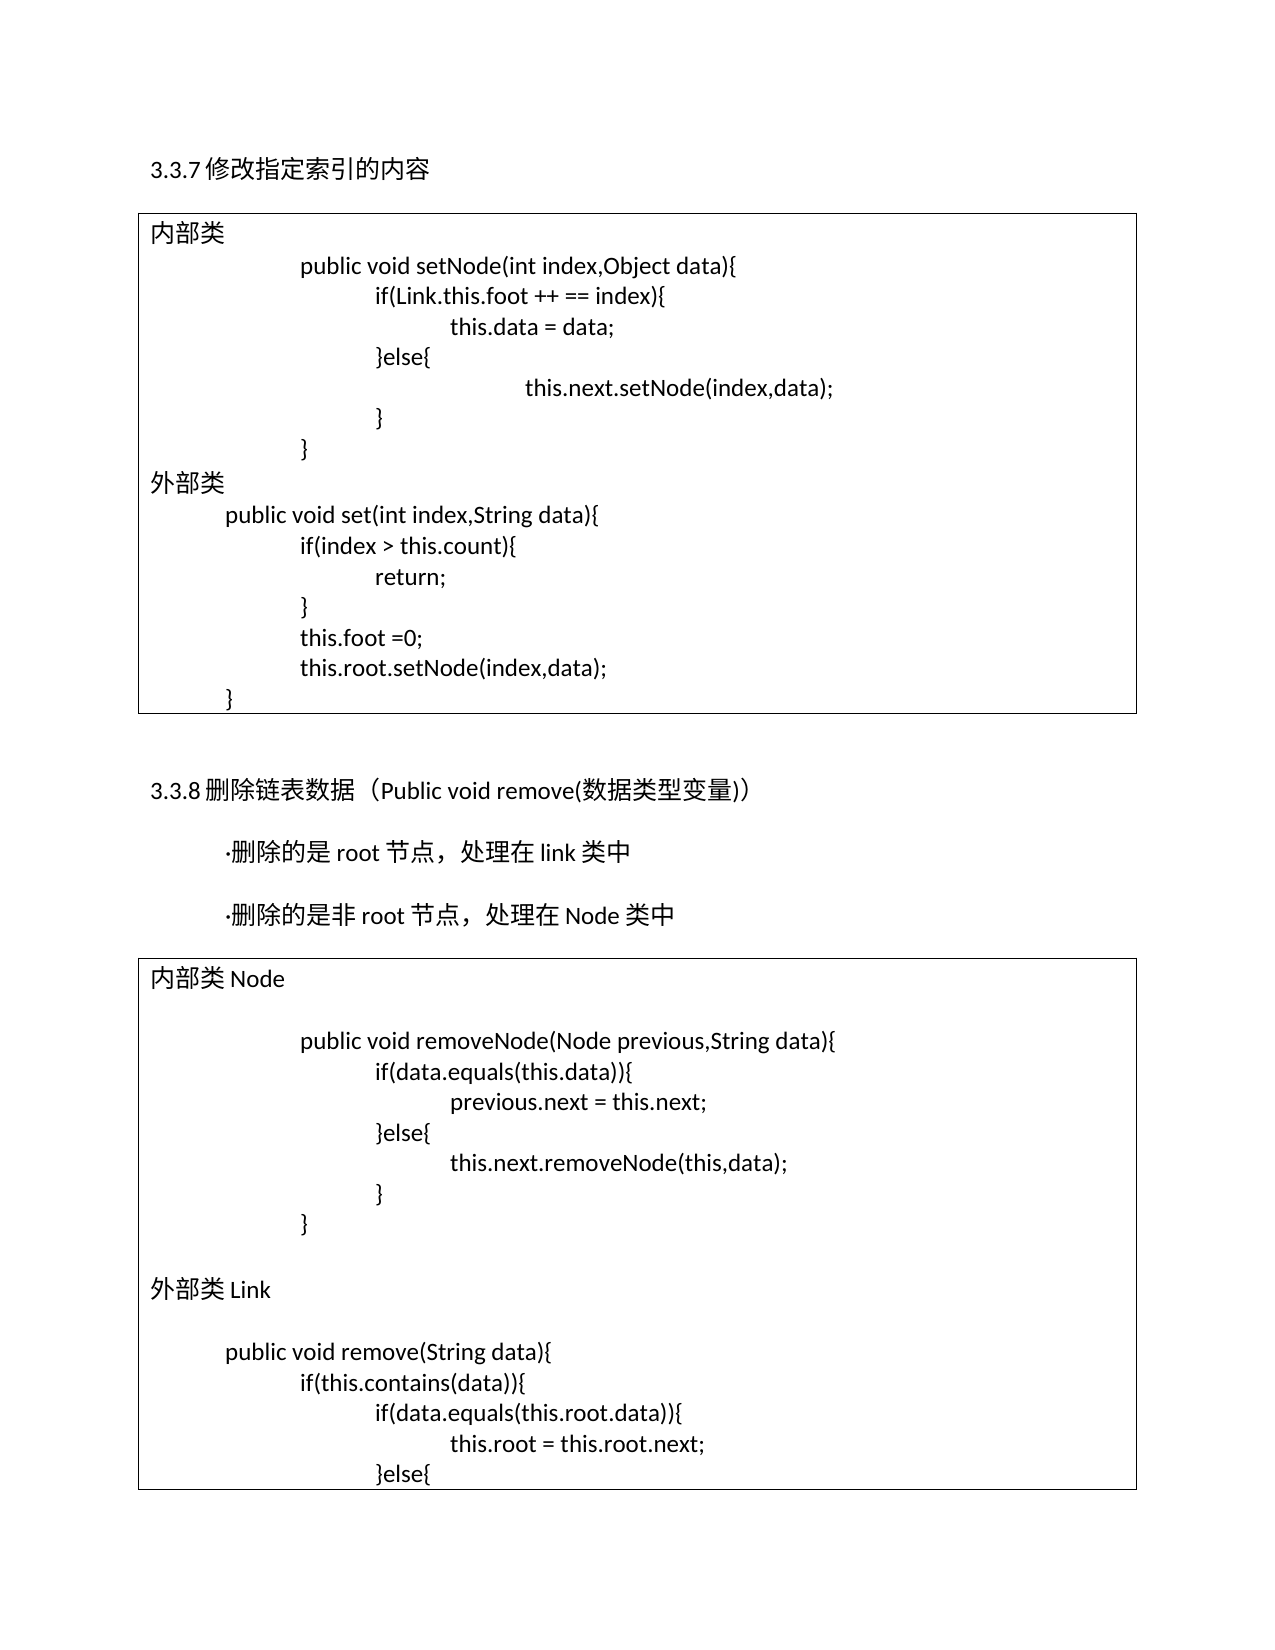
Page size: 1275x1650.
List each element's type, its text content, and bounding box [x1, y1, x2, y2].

text ·删除的是非root节点，处理在Node类中 [150, 895, 1125, 931]
text 3.3.8删除链表数据（Public void remove(数据类型变量)） [150, 770, 1125, 806]
text 3.3.7修改指定索引的内容 [150, 150, 1125, 186]
table_header 内部类 public void setNode(int index,Object data){ if(Link.this.foot ++ == index){ this.data = data; }else{ this.next.setNode(index,data); } } 外部类 public void set(int index,String data){ if(index > this.count){ return; } this.foot =0; this.root.setNode(index,data); } [139, 214, 1136, 713]
text ·删除的是root节点，处理在link类中 [150, 833, 1125, 869]
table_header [139, 959, 1136, 1489]
